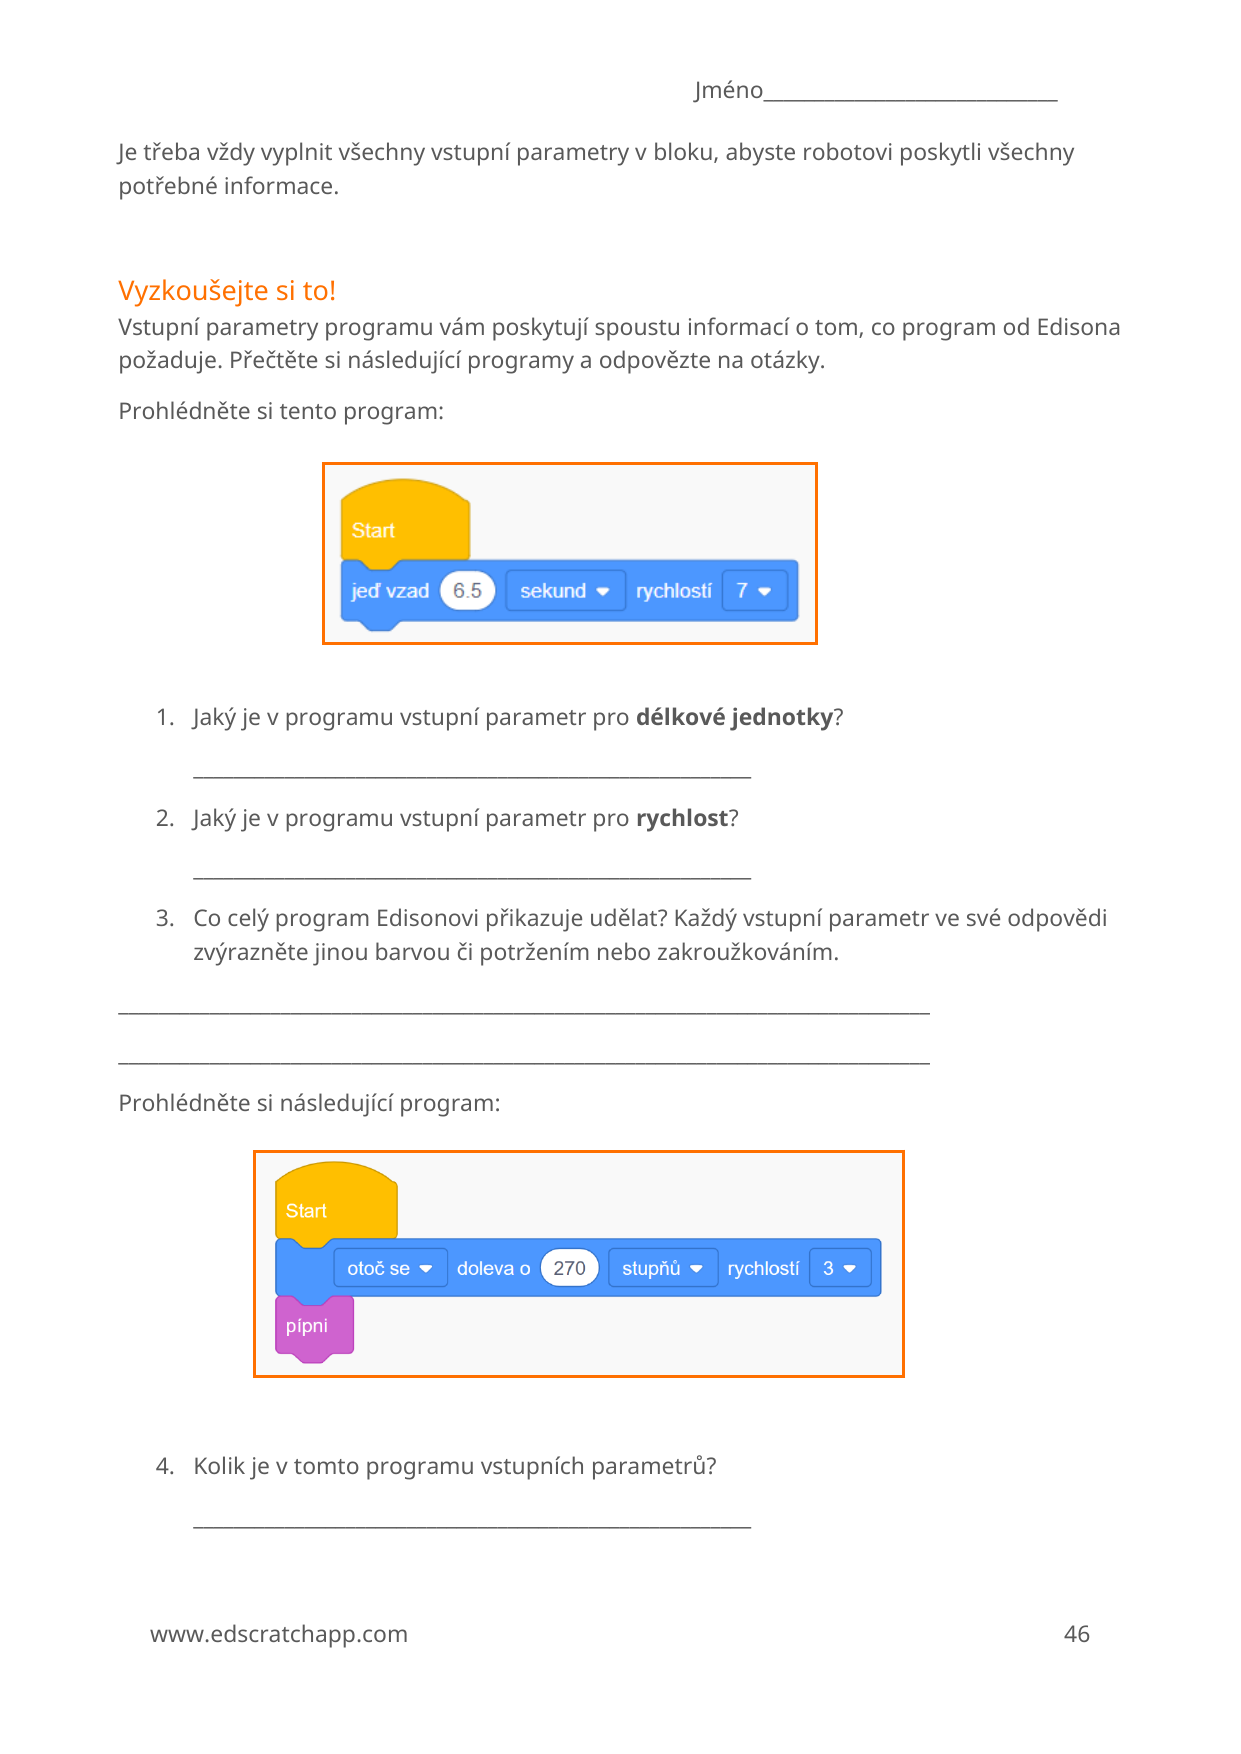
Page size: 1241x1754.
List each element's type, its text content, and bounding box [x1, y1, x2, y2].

text _______________________________________________________ [118, 852, 1122, 883]
text ________________________________________________________________________________ [118, 1037, 1122, 1068]
text Prohlédněte si následující program: [118, 1087, 1122, 1118]
text Vstupní parametry programu vám poskytují spoustu informací o tom, co program od Edisona požaduje. Přečtěte si následující programy a odpovězte na otázky. [118, 311, 1122, 376]
subtitle Vyzkoušejte si to! [118, 271, 1122, 308]
picture [325, 465, 815, 642]
text Prohlédněte si tento program: [118, 395, 1122, 426]
text ________________________________________________________________________________ [118, 986, 1122, 1018]
text _______________________________________________________ [156, 751, 1122, 782]
list Co celý program Edisonovi přikazuje udělat? Každý vstupní parametr ve své odpovědi zvýrazněte jinou barvou či potržením nebo zakroužkováním. [156, 902, 1122, 967]
list Jaký je v programu vstupní parametr pro rychlost? [156, 801, 1122, 833]
text Je třeba vždy vyplnit všechny vstupní parametry v bloku, abyste robotovi poskytli všechny potřebné informace. [118, 136, 1122, 201]
list Kolik je v tomto programu vstupních parametrů? [156, 1450, 1122, 1481]
picture [256, 1153, 902, 1375]
text _______________________________________________________ [156, 1501, 1122, 1532]
list Jaký je v programu vstupní parametr pro délkové jednotky? [156, 701, 1122, 732]
